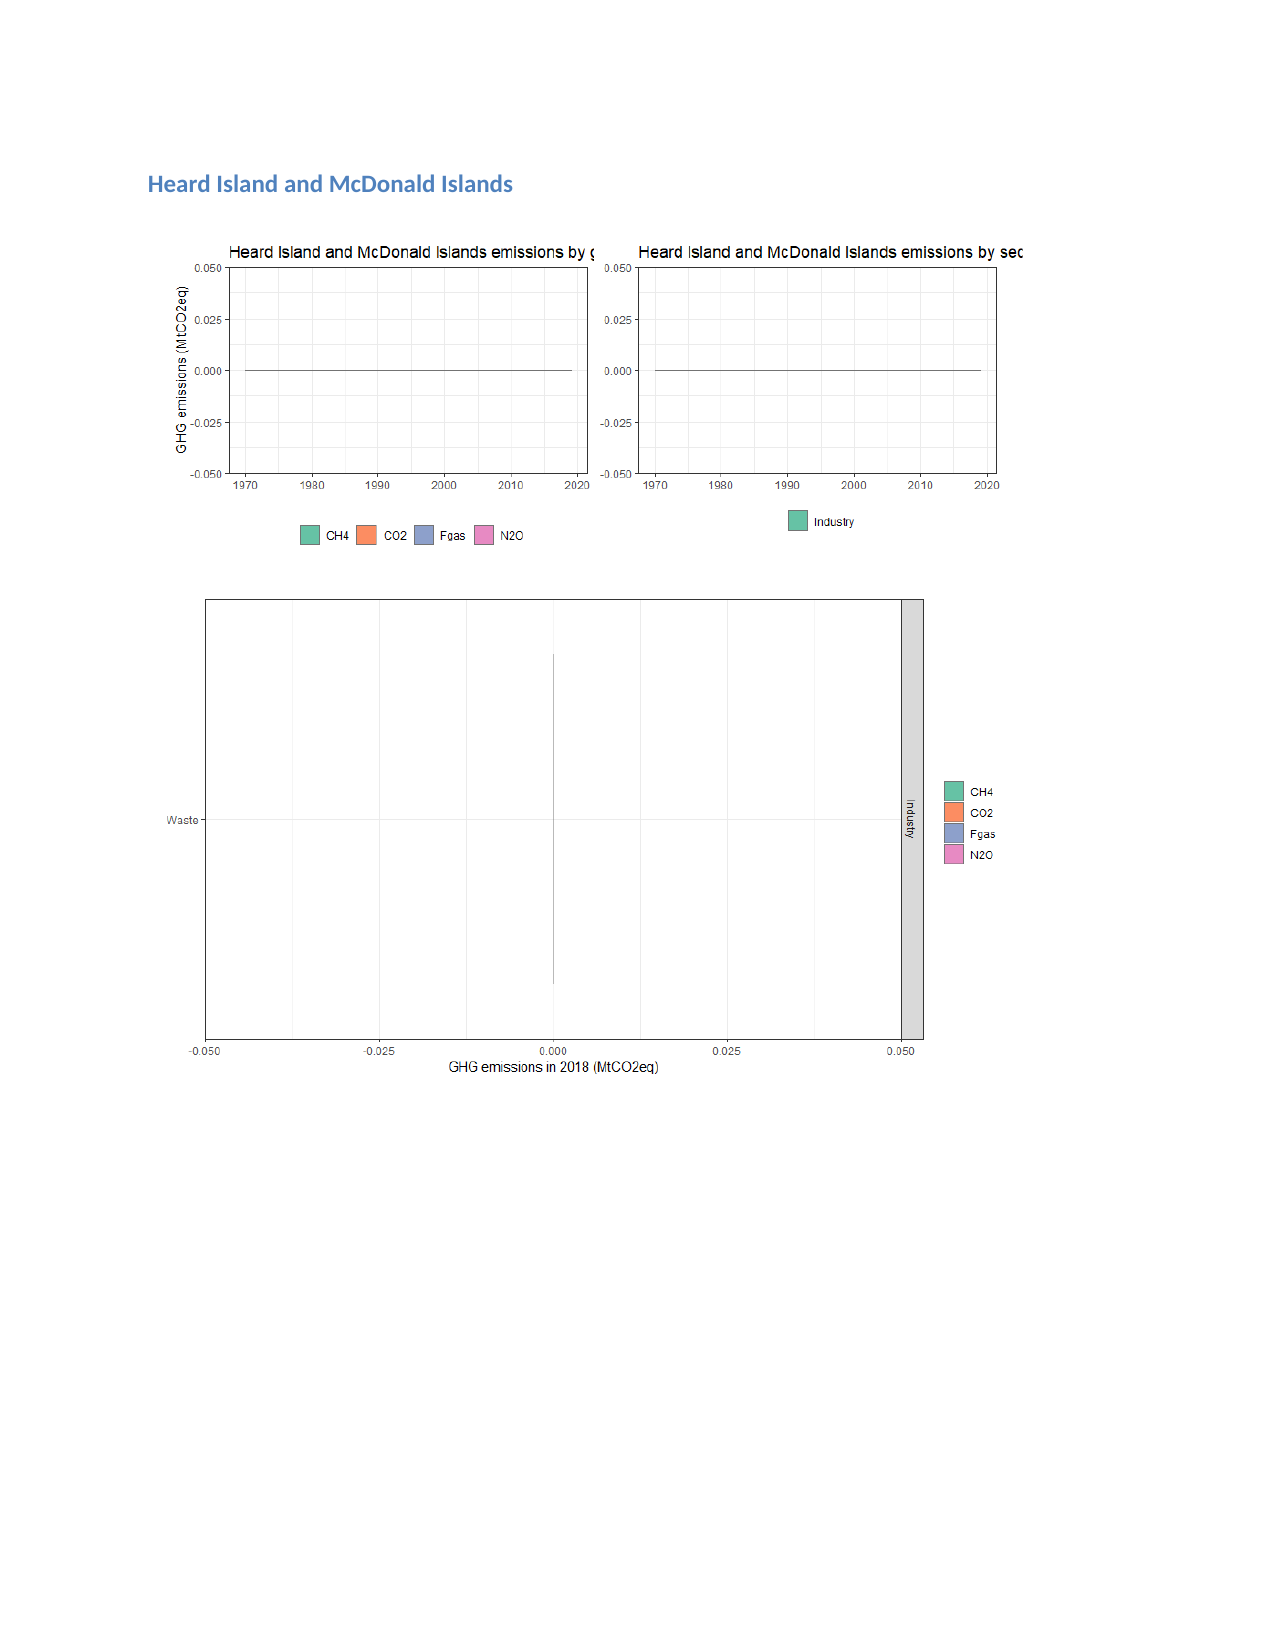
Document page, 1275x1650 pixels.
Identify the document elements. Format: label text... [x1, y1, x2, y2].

subtitle Heard Island and McDonald Islands [148, 168, 1127, 199]
picture [147, 217, 1023, 1093]
